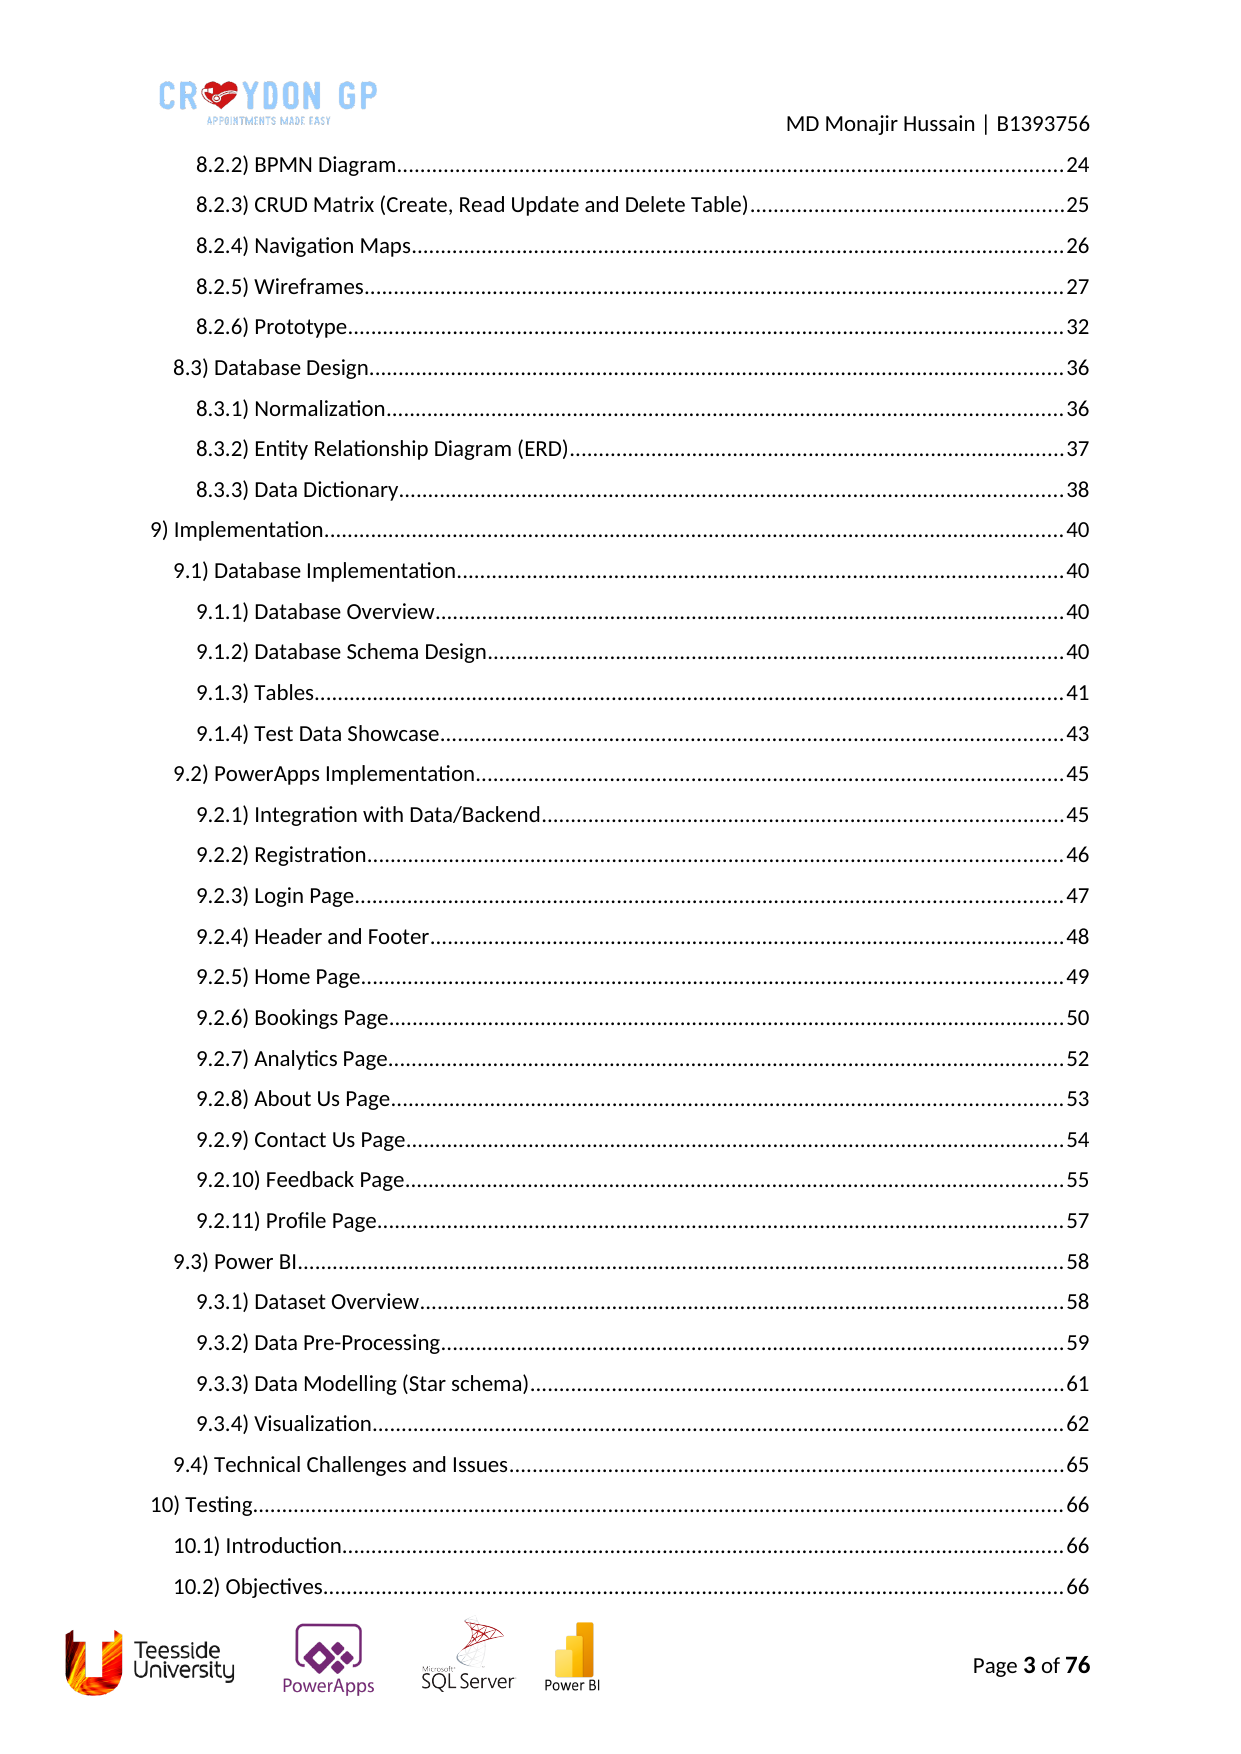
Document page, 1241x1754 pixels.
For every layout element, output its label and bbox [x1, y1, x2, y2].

picture [528, 1609, 621, 1700]
picture [422, 1615, 517, 1692]
picture [64, 1624, 235, 1701]
picture [248, 1619, 409, 1700]
picture [150, 73, 385, 131]
